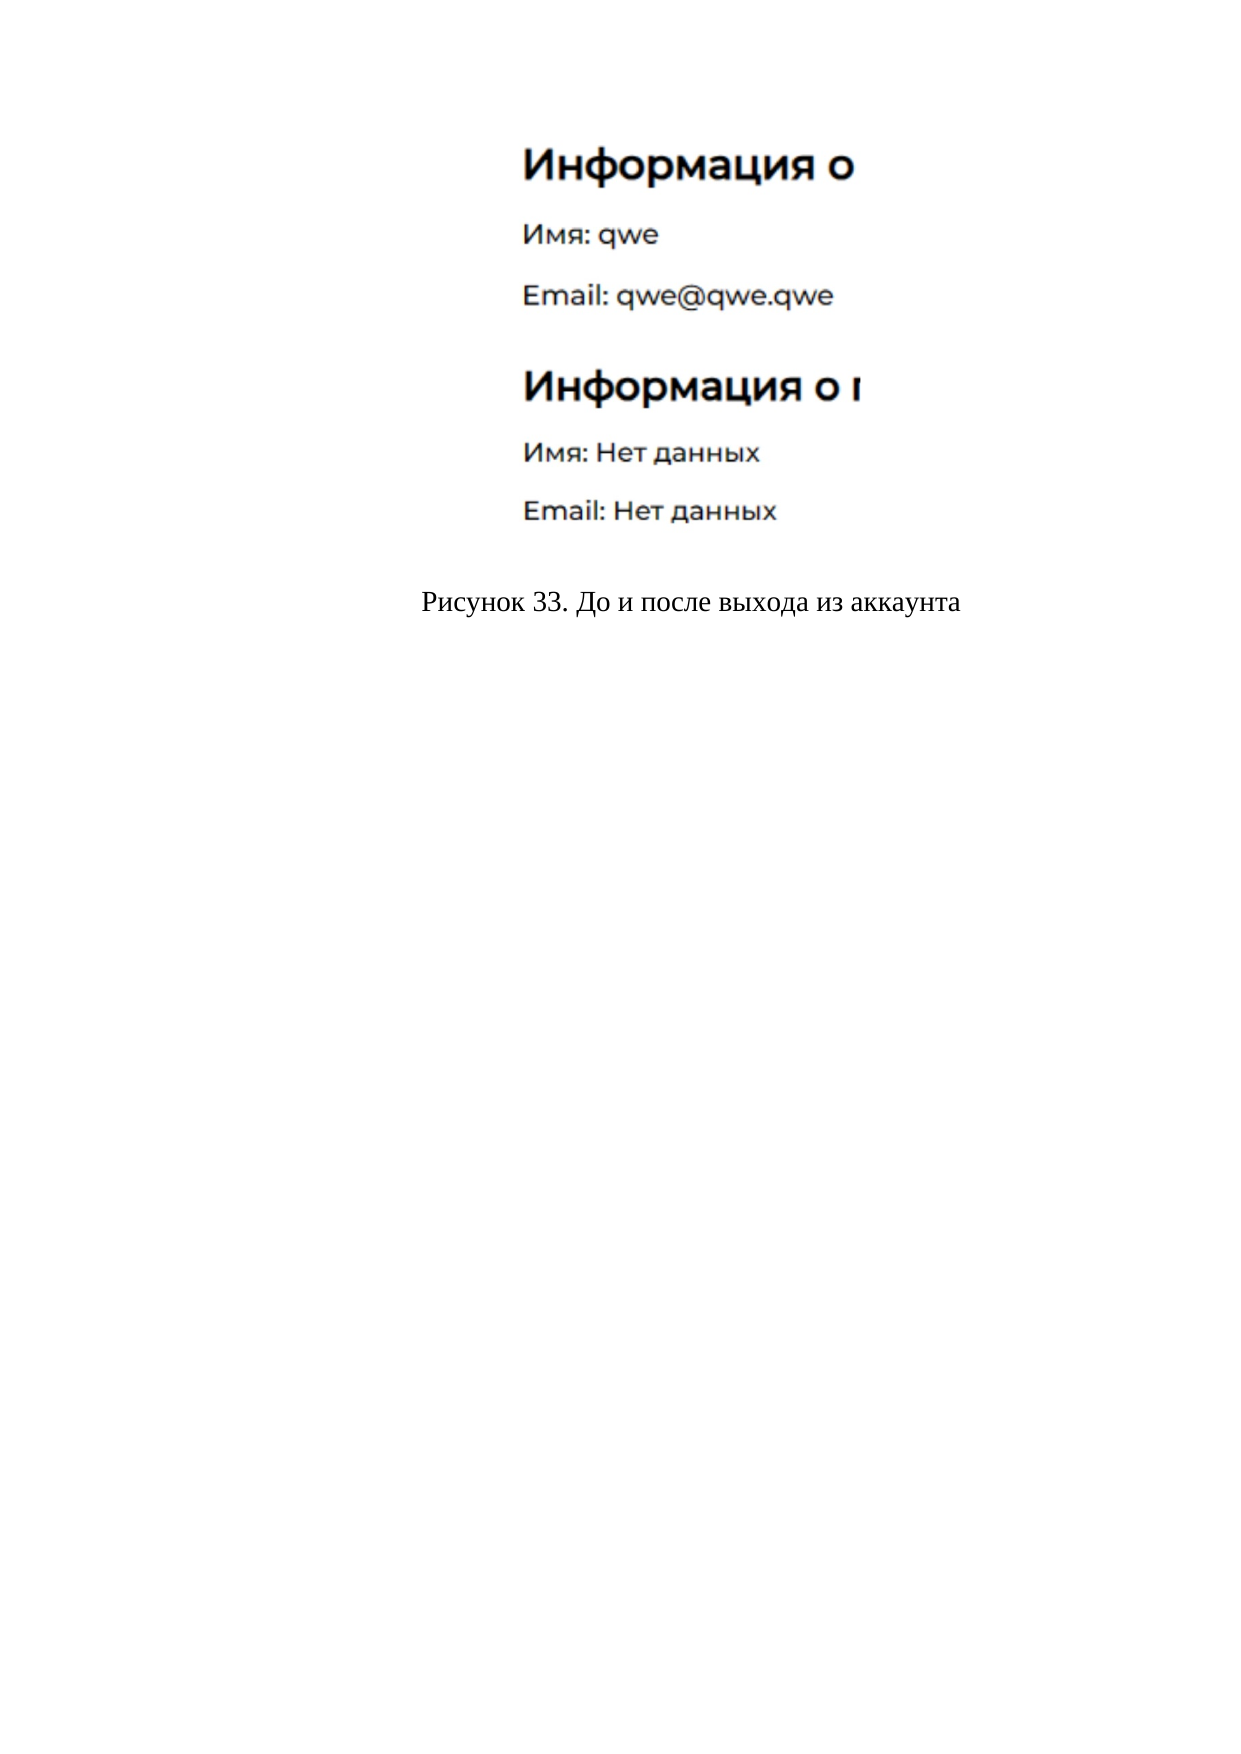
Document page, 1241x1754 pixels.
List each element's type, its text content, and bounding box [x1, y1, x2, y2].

picture [497, 118, 861, 571]
text Рисунок 33. До и после выхода из аккаунта [177, 584, 1181, 618]
